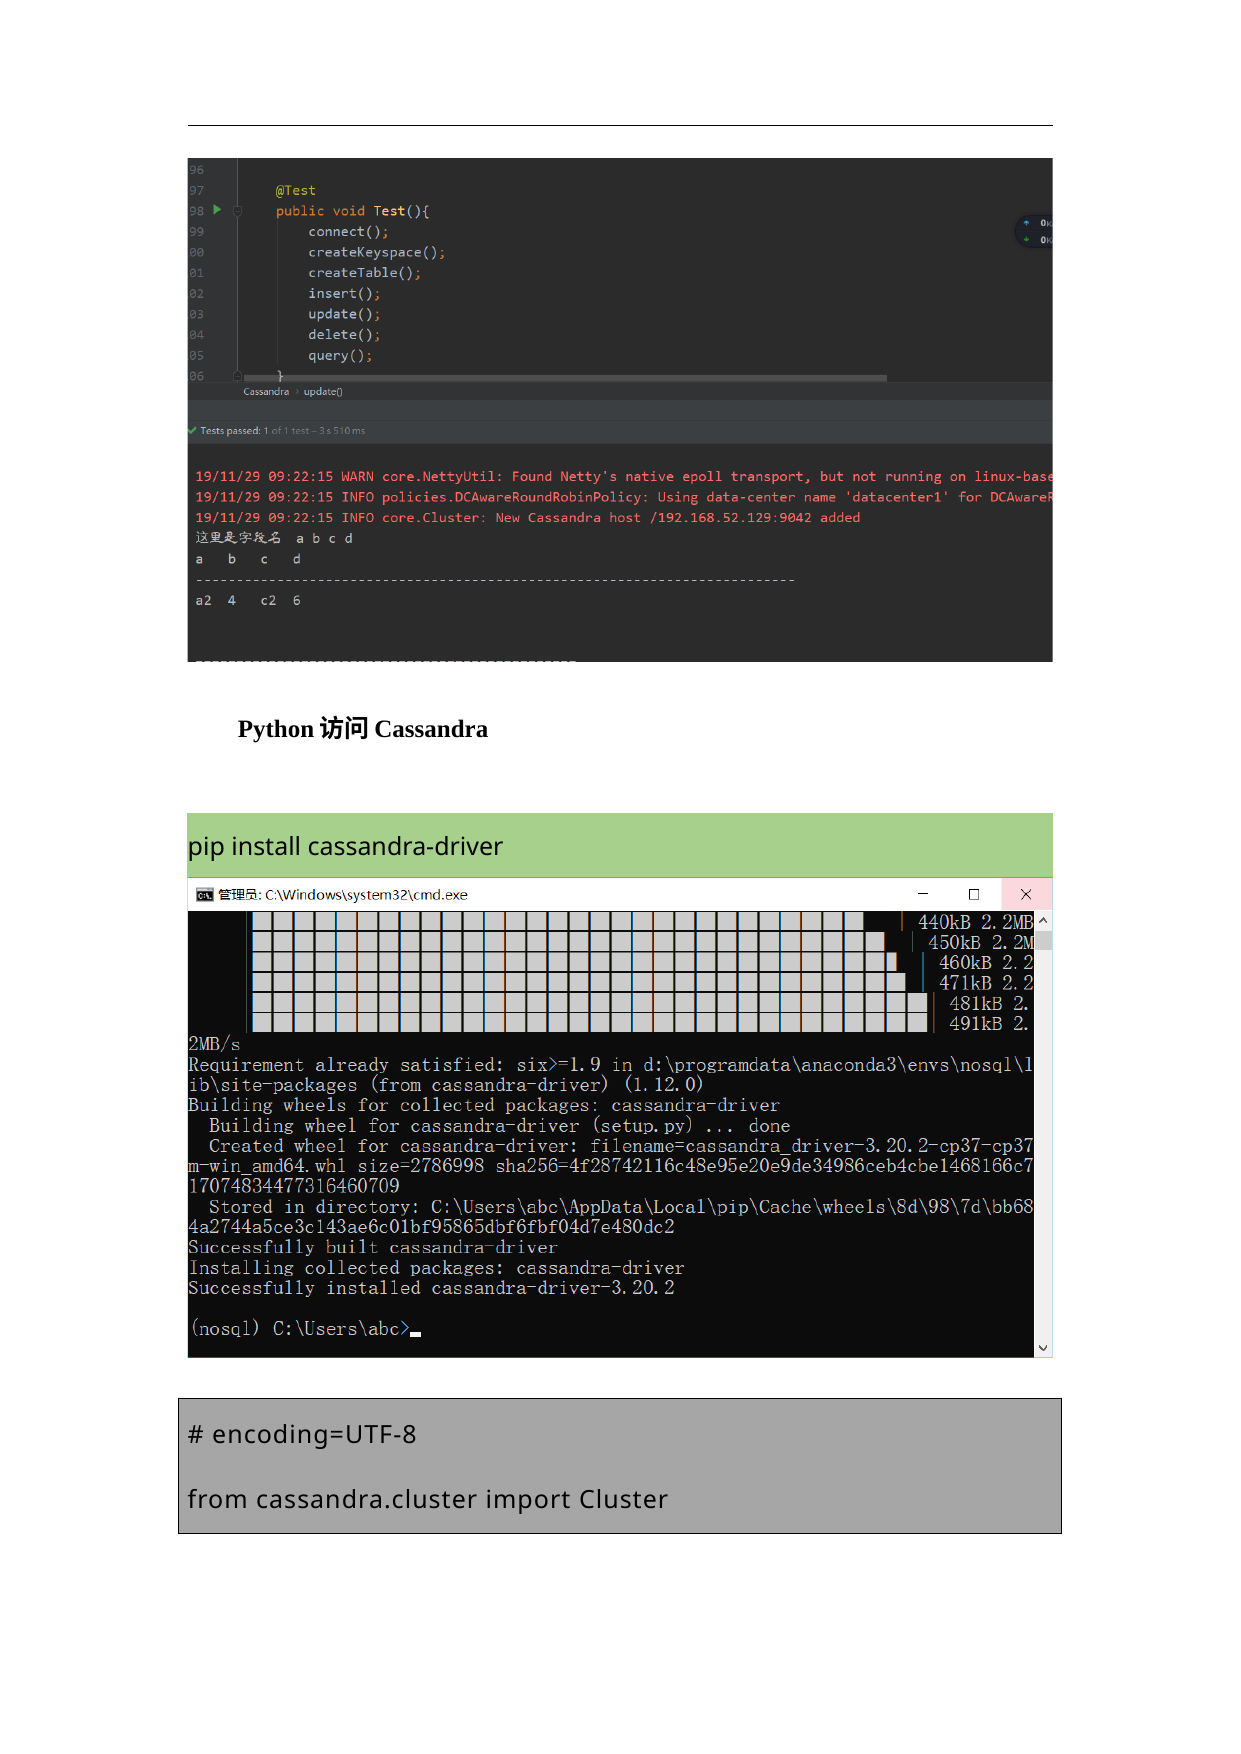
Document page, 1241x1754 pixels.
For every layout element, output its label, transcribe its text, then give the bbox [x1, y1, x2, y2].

picture [187, 158, 1053, 662]
text # encoding=UTF-8 [179, 1399, 1061, 1463]
picture [187, 877, 1053, 1358]
subtitle Python访问Cassandra [187, 694, 1053, 759]
text pip install cassandra-driver [187, 813, 1053, 877]
text from cassandra.cluster import Cluster [179, 1463, 1061, 1533]
